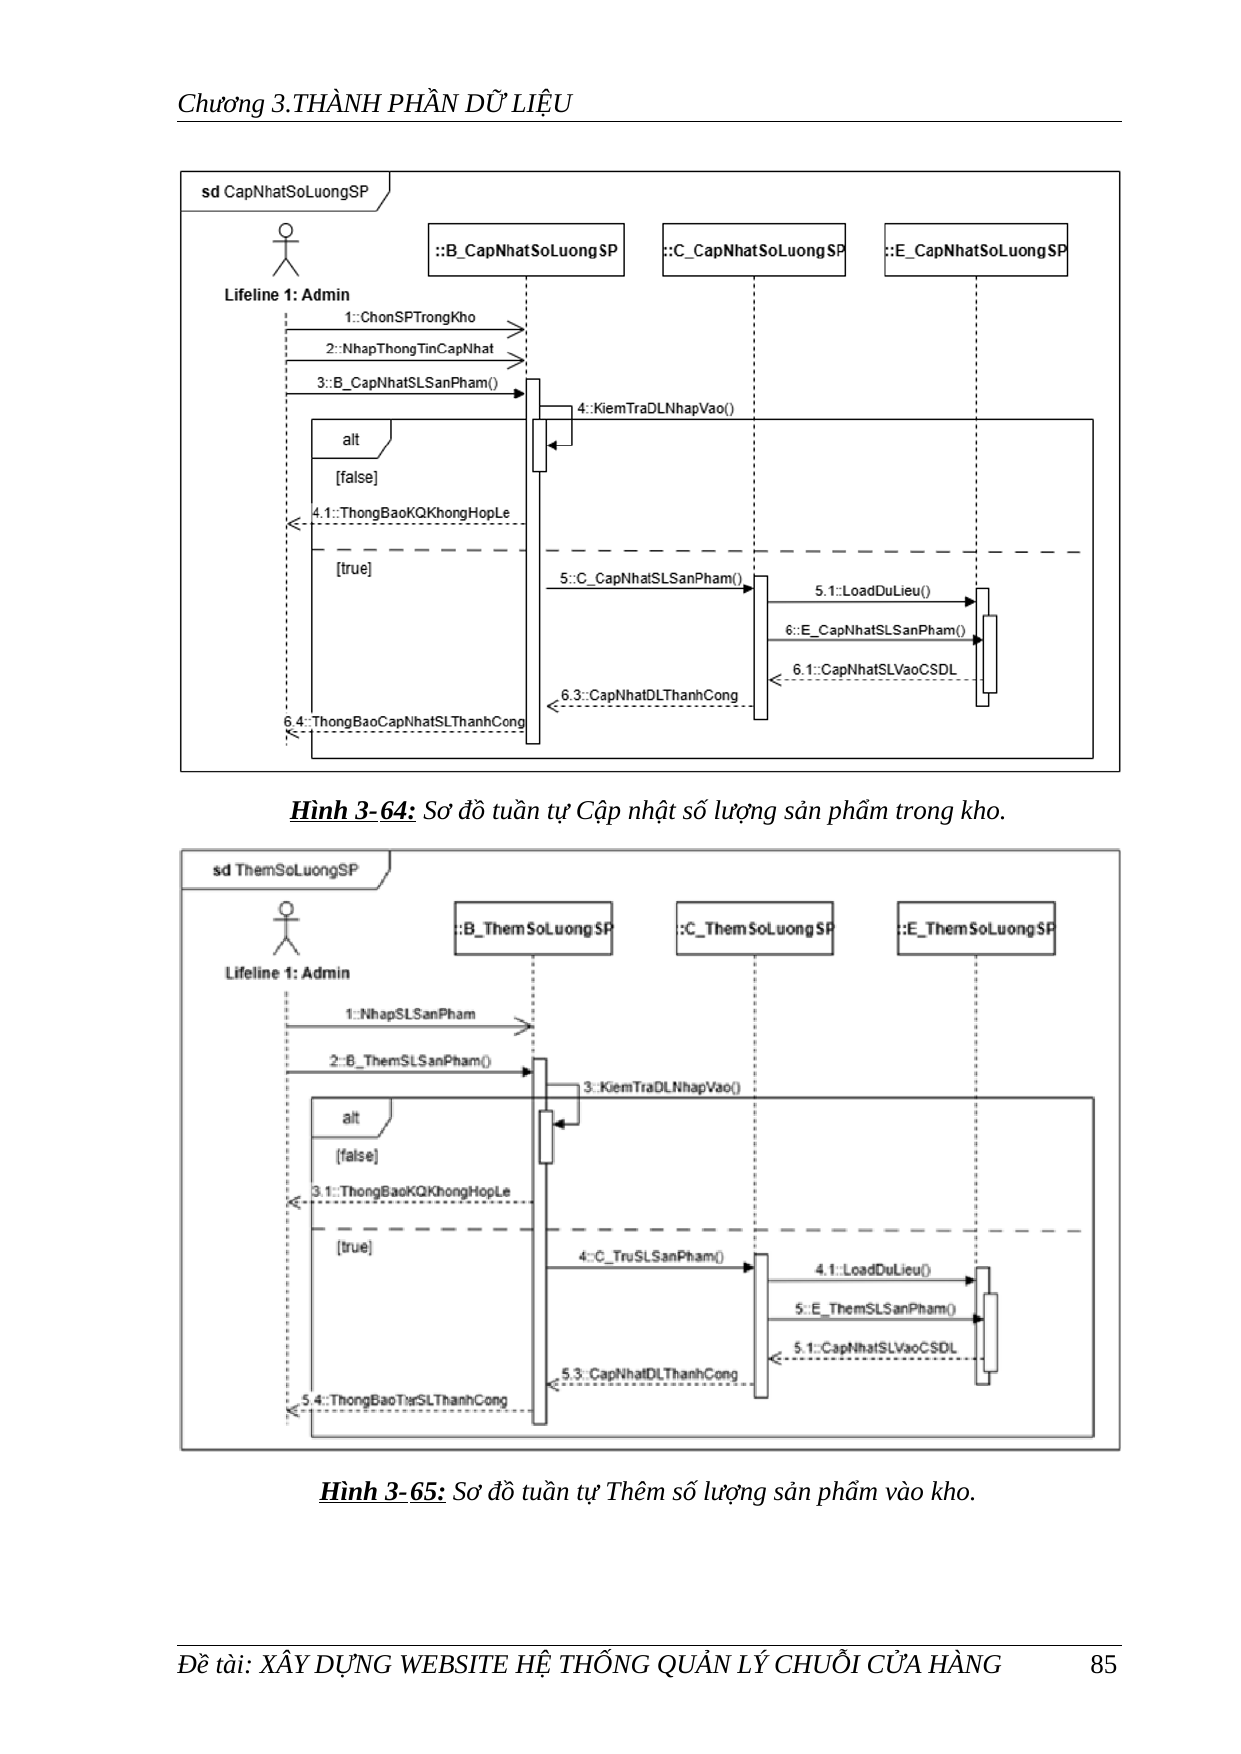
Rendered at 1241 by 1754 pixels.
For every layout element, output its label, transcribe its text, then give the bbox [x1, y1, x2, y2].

picture [177, 846, 1122, 1454]
picture [177, 165, 1122, 773]
